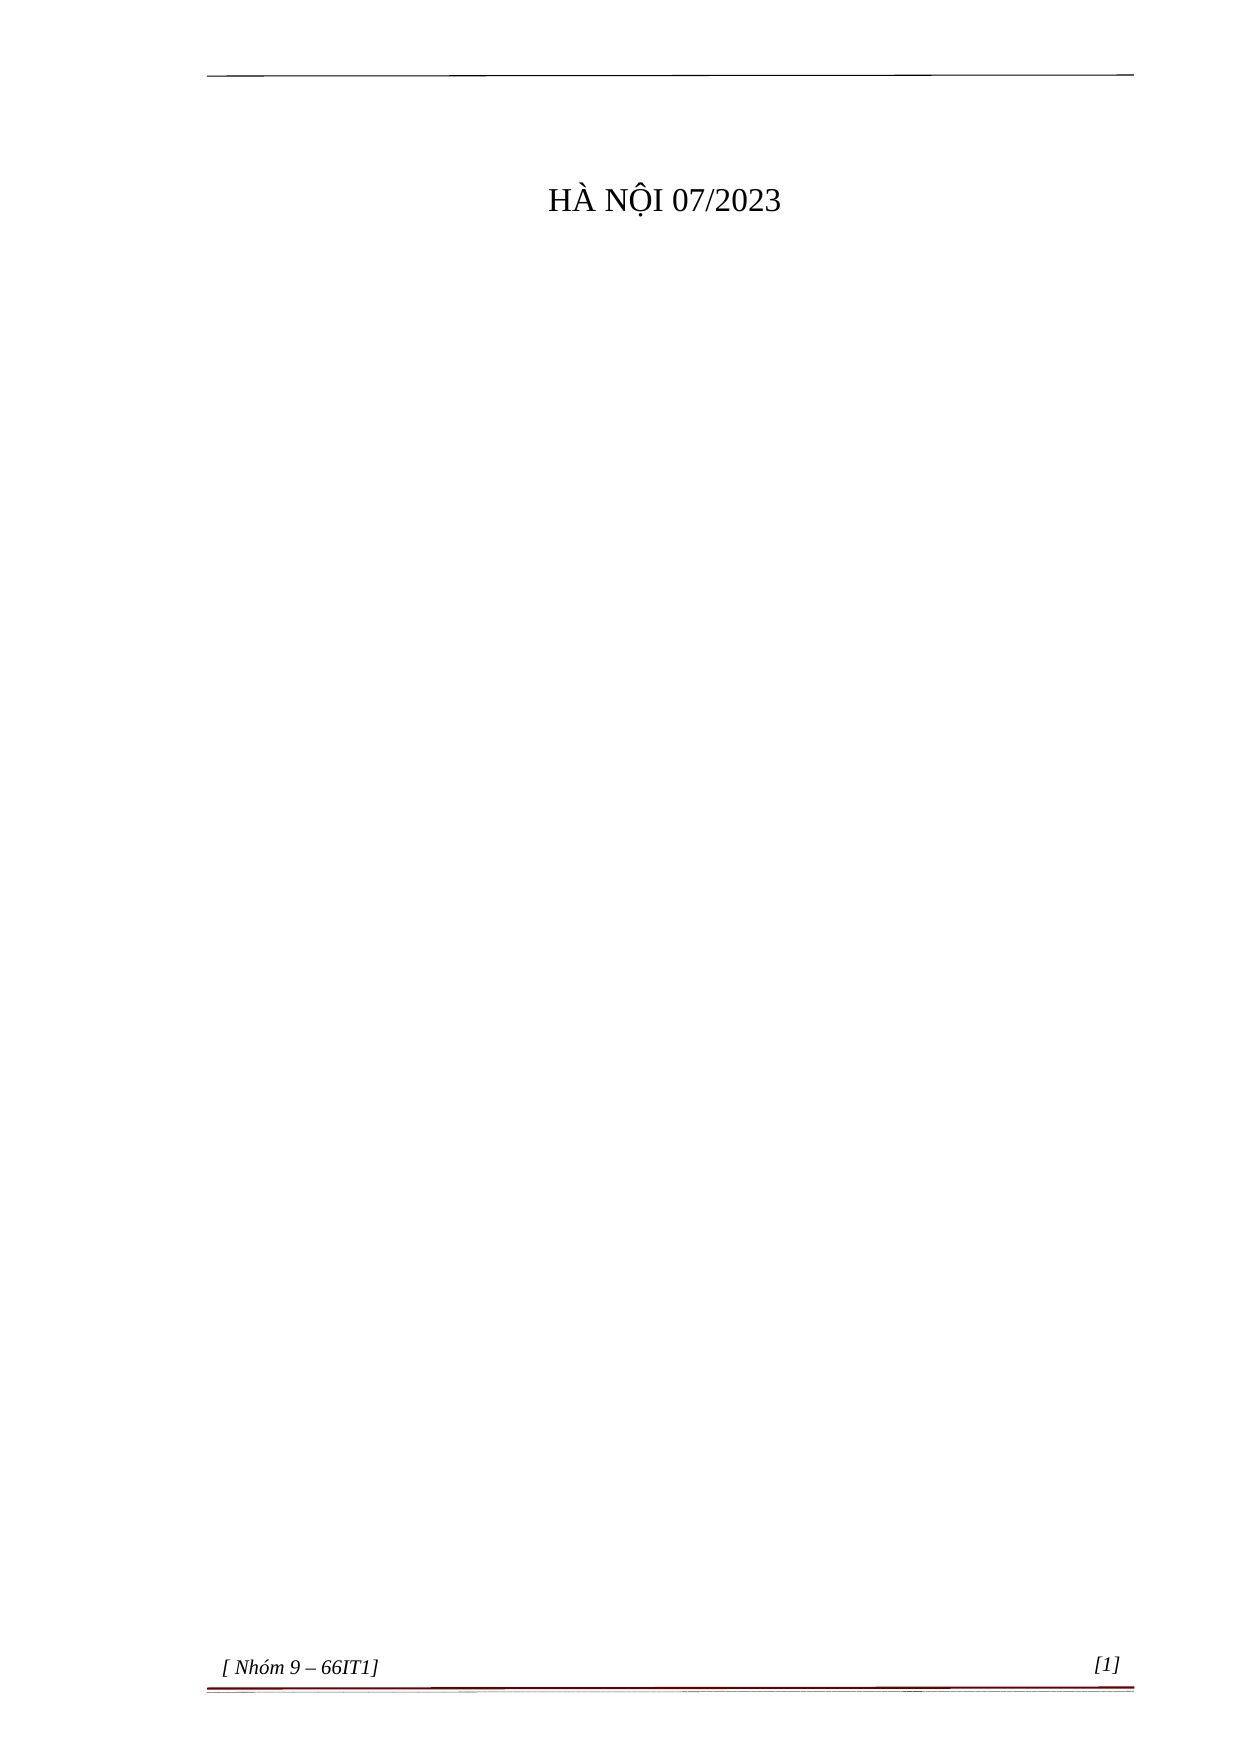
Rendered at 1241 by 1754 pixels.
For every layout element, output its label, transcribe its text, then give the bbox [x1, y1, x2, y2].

text HÀ NỘI 07/2023 [207, 180, 1122, 218]
